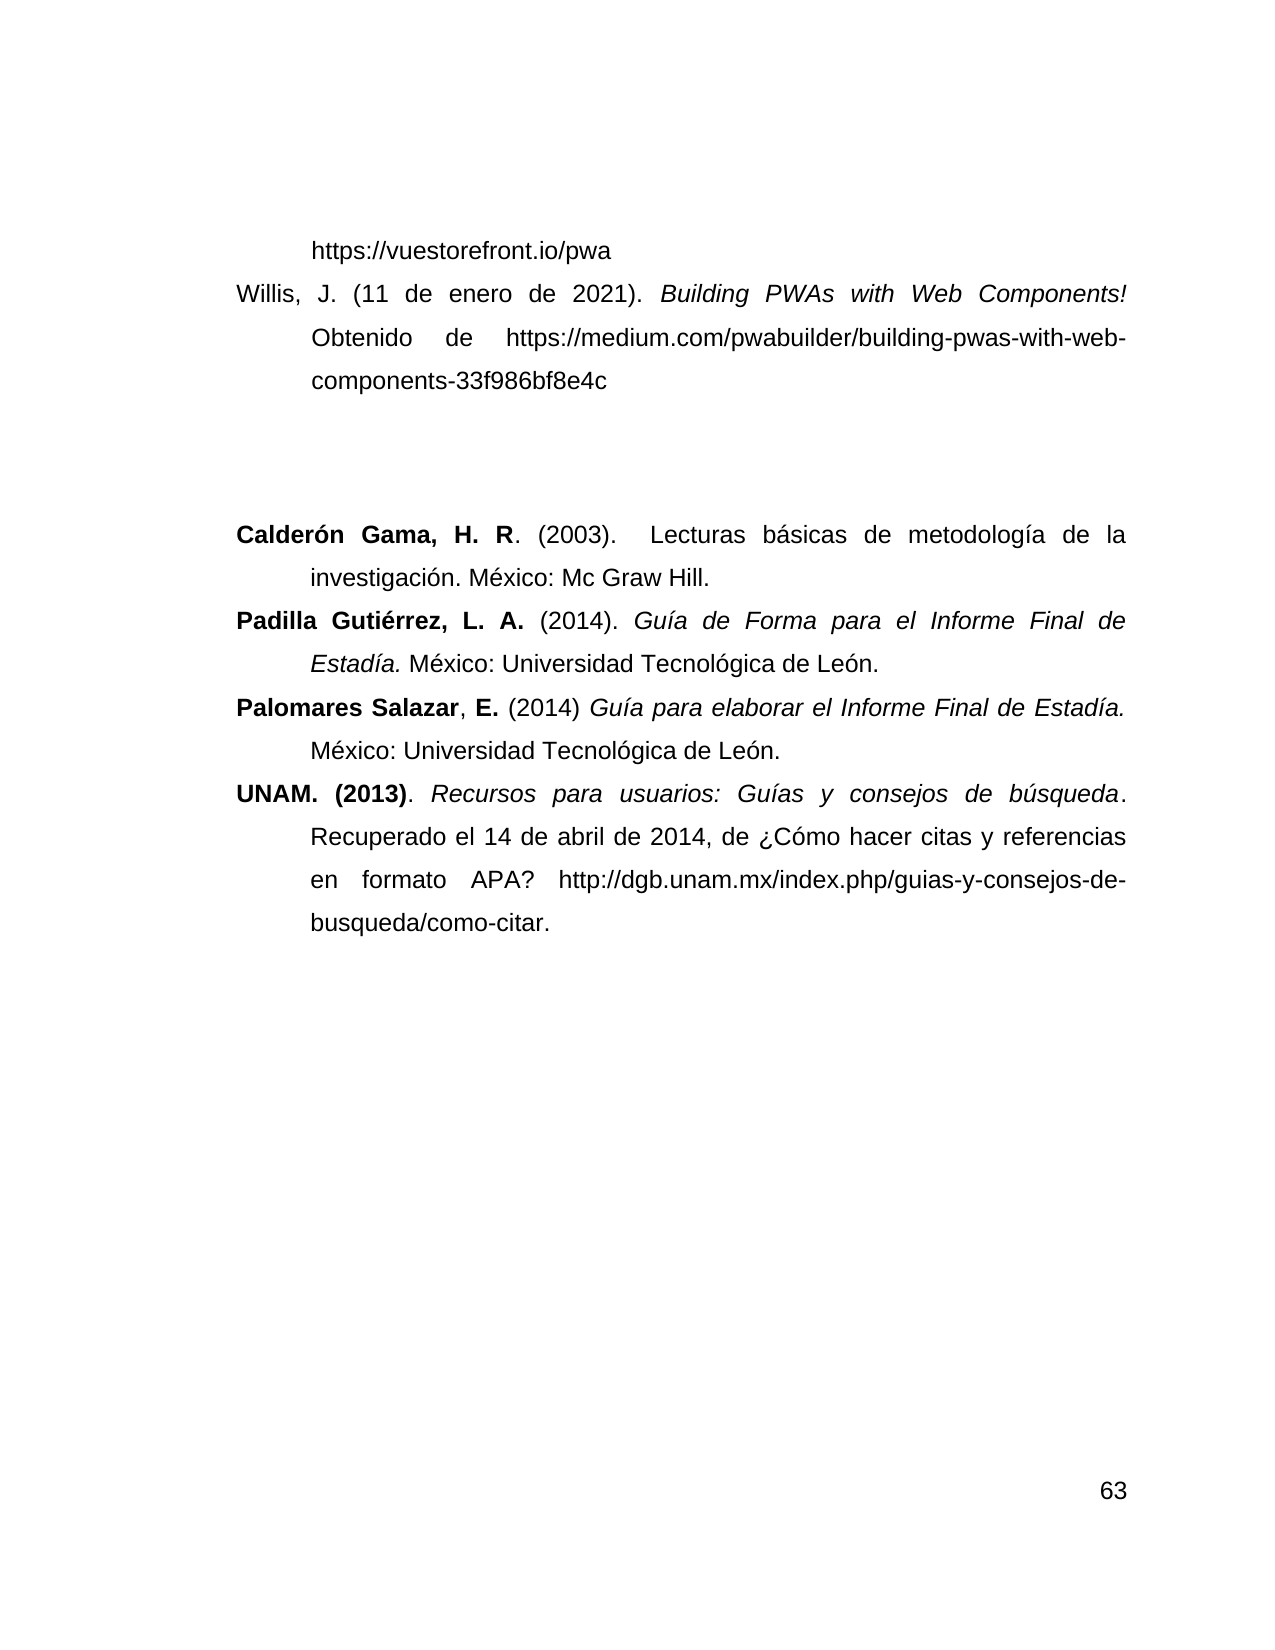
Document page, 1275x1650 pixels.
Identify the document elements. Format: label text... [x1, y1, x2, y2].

text Padilla Gutiérrez, L. A. (2014). Guía de Forma para el Informe Final de Estadía. México: Universidad Tecnológica de León. [236, 606, 1127, 678]
text Palomares Salazar, E. (2014) Guía para elaborar el Informe Final de Estadía. México: Universidad Tecnológica de León. [236, 692, 1127, 764]
text Calderón Gama, H. R. (2003). Lecturas básicas de metodología de la investigación. México: Mc Graw Hill. [236, 520, 1127, 592]
text UNAM. (2013). Recursos para usuarios: Guías y consejos de búsqueda. Recuperado el 14 de abril de 2014, de ¿Cómo hacer citas y referencias en formato APA? http://dgb.unam.mx/index.php/guias-y-consejos-de-busqueda/como-citar. [236, 779, 1127, 937]
